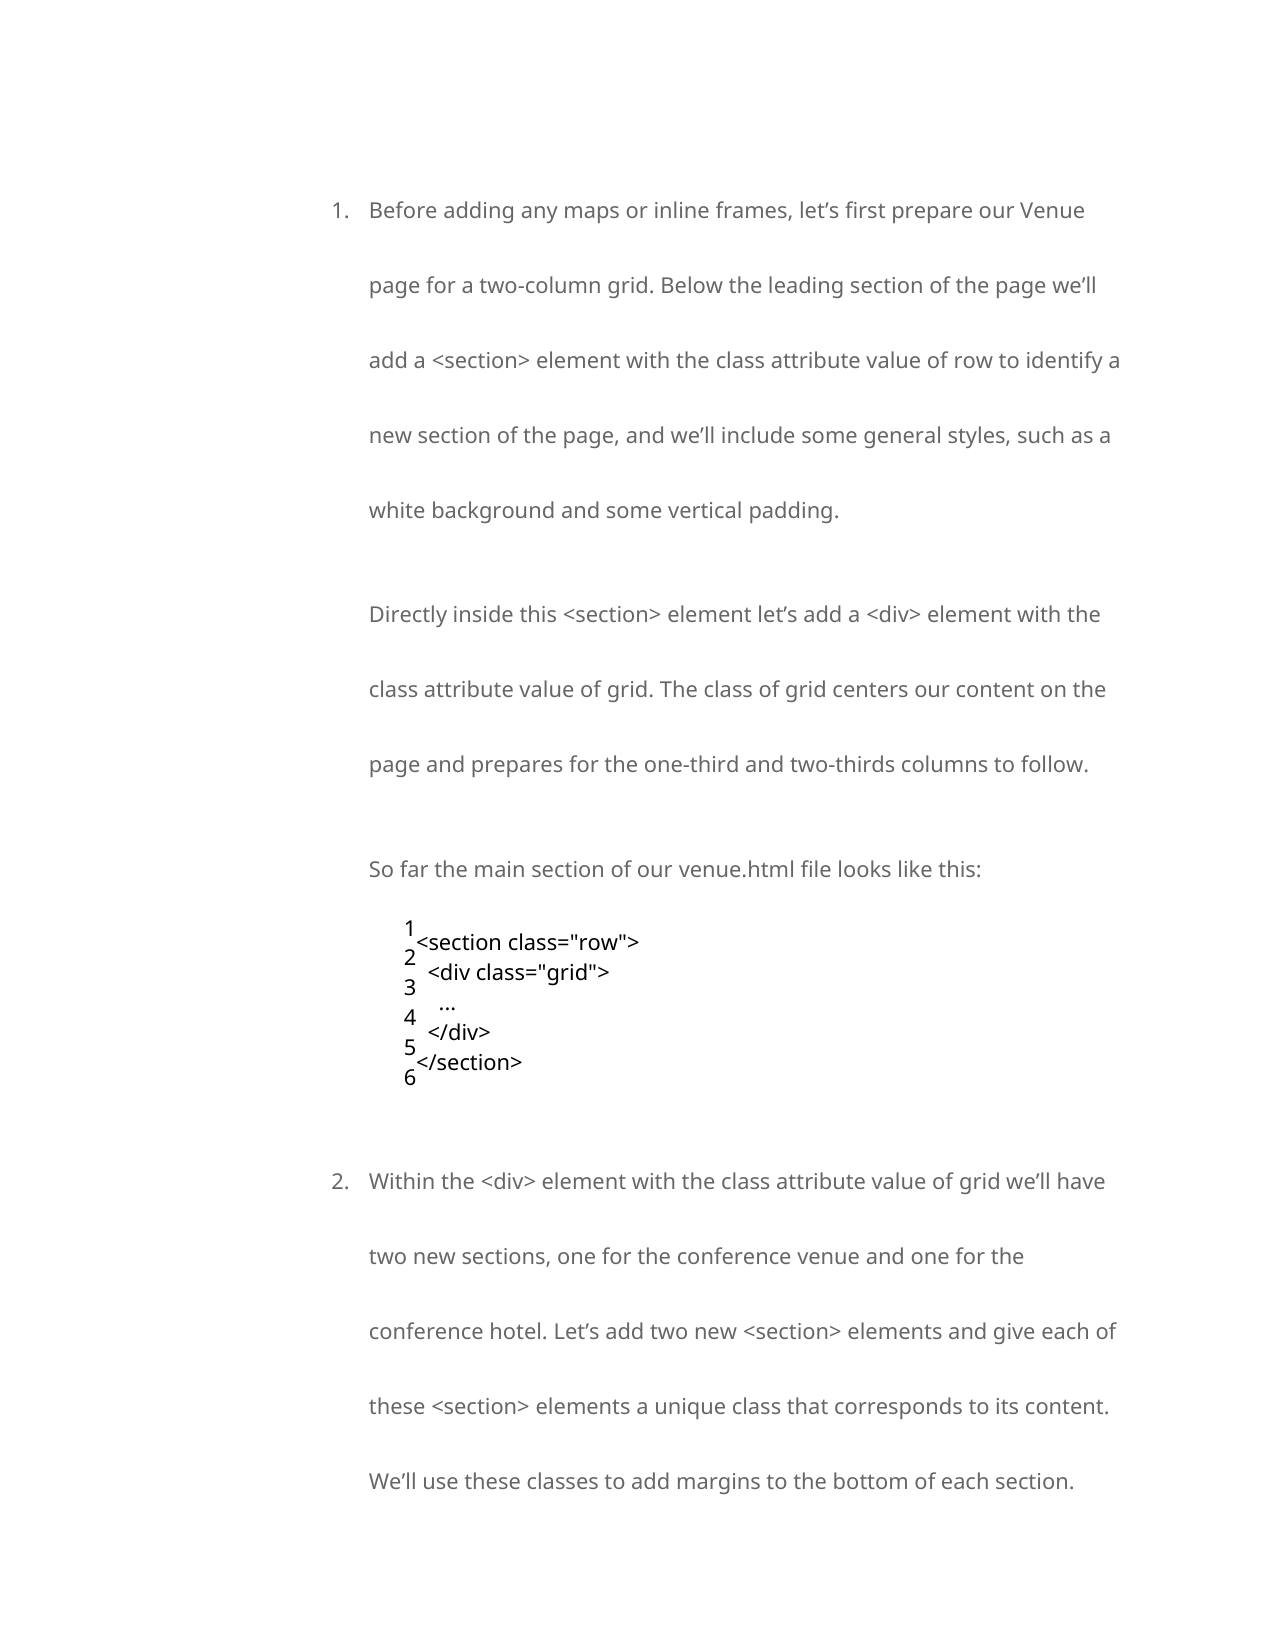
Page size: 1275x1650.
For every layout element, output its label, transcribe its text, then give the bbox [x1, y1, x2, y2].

table_header <section class="row"> <div class="grid"> ... </div> </section> [416, 913, 1275, 1091]
list Within the <div> element with the class attribute value of grid we’ll have two new sections, one for the conference venue and one for the conference hotel. Let’s add two new <section> elements and give each of these <section> elements a unique class that corresponds to its content. We’ll use these classes to add margins to the bottom of each section. [331, 1120, 1125, 1495]
list Before adding any maps or inline frames, let’s first prepare our Venue page for a two-column grid. Below the leading section of the page we’ll add a <section> element with the class attribute value of row to identify a new section of the page, and we’ll include some general styles, such as a white background and some vertical padding. [331, 150, 1125, 525]
text Directly inside this <section> element let’s add a <div> element with the class attribute value of grid. The class of grid centers our content on the page and prepares for the one-third and two-thirds columns to follow. [369, 554, 1125, 779]
table_header 1 2 3 4 5 6 [367, 913, 416, 1091]
text So far the main section of our venue.html file looks like this: [369, 808, 1125, 883]
